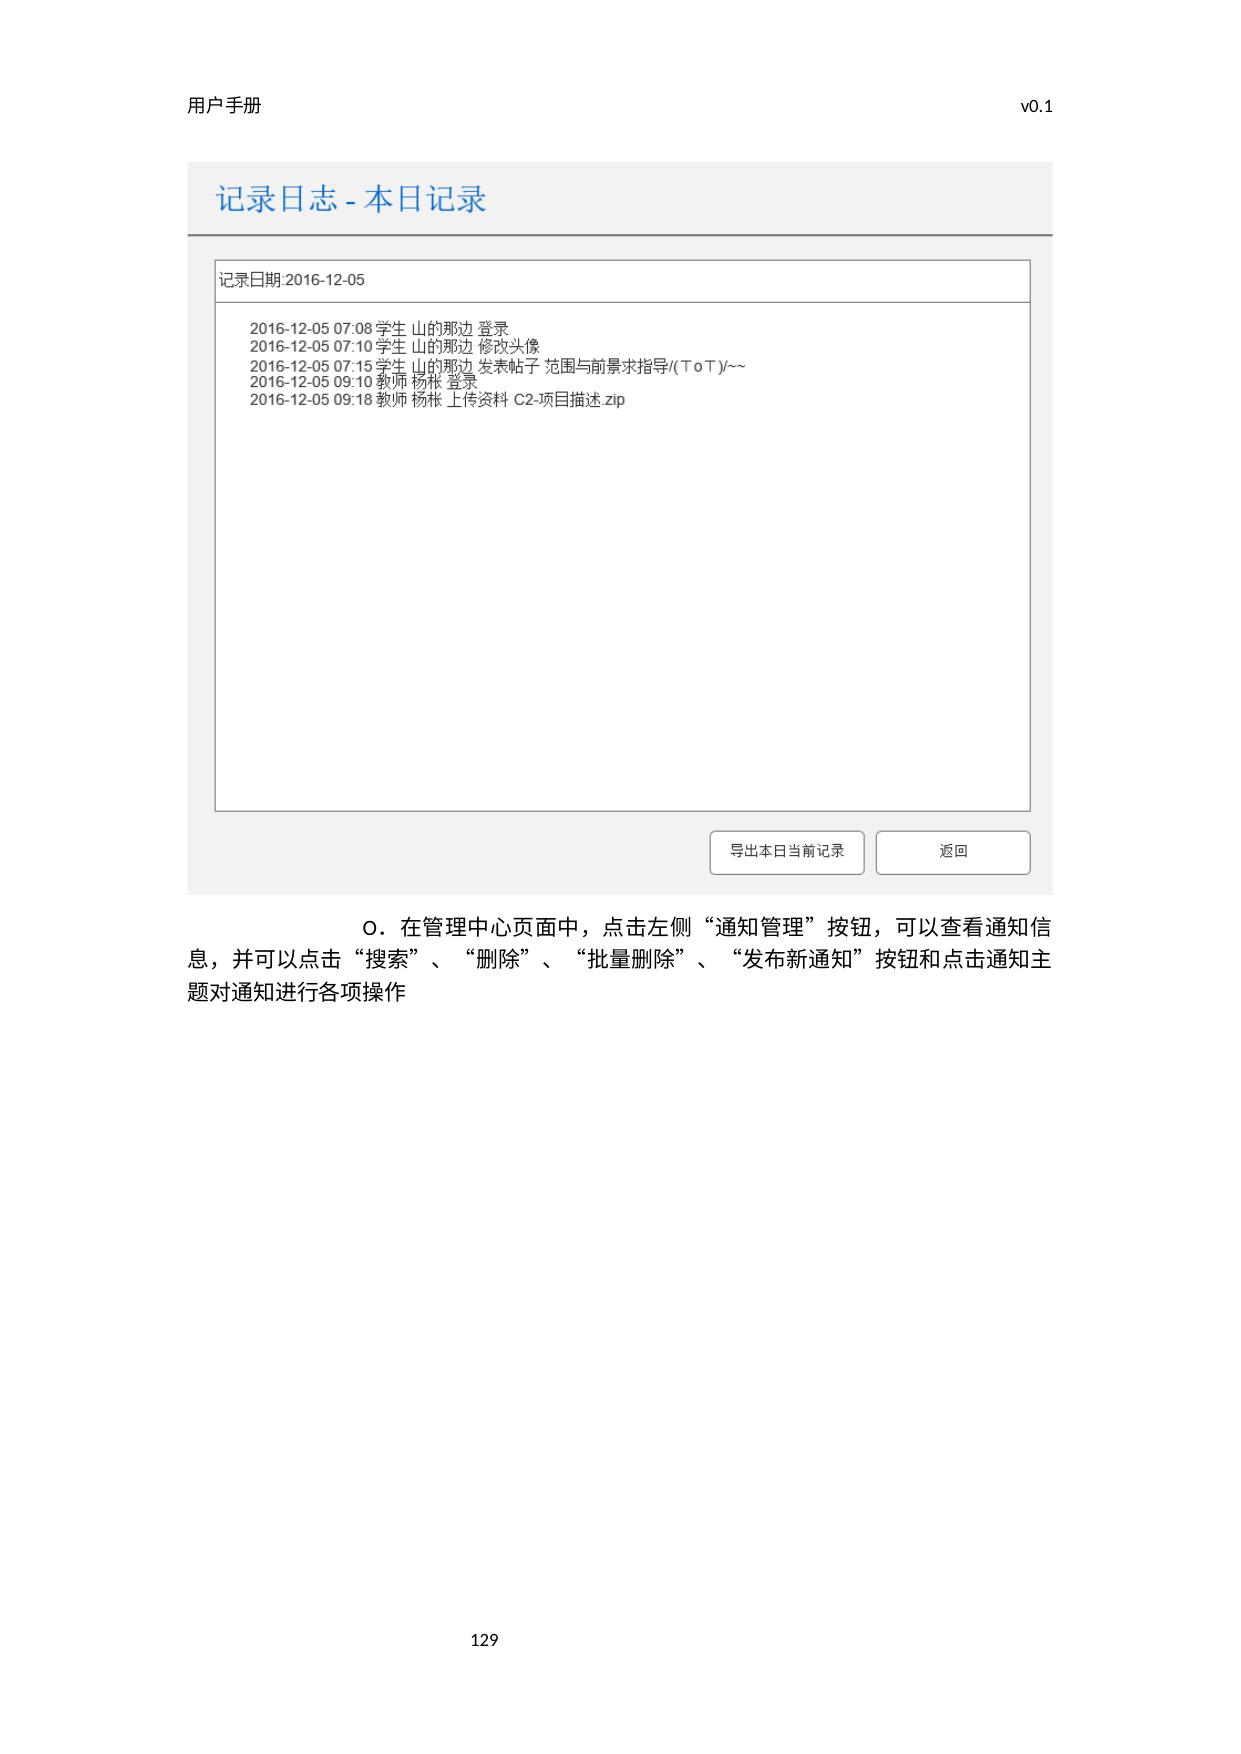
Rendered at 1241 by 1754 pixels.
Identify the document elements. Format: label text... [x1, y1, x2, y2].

text O．在管理中心页面中，点击左侧“通知管理”按钮，可以查看通知信息，并可以点击“搜索”、“删除”、“批量删除”、“发布新通知”按钮和点击通知主题对通知进行各项操作 [187, 909, 1053, 1007]
picture [187, 162, 1053, 895]
